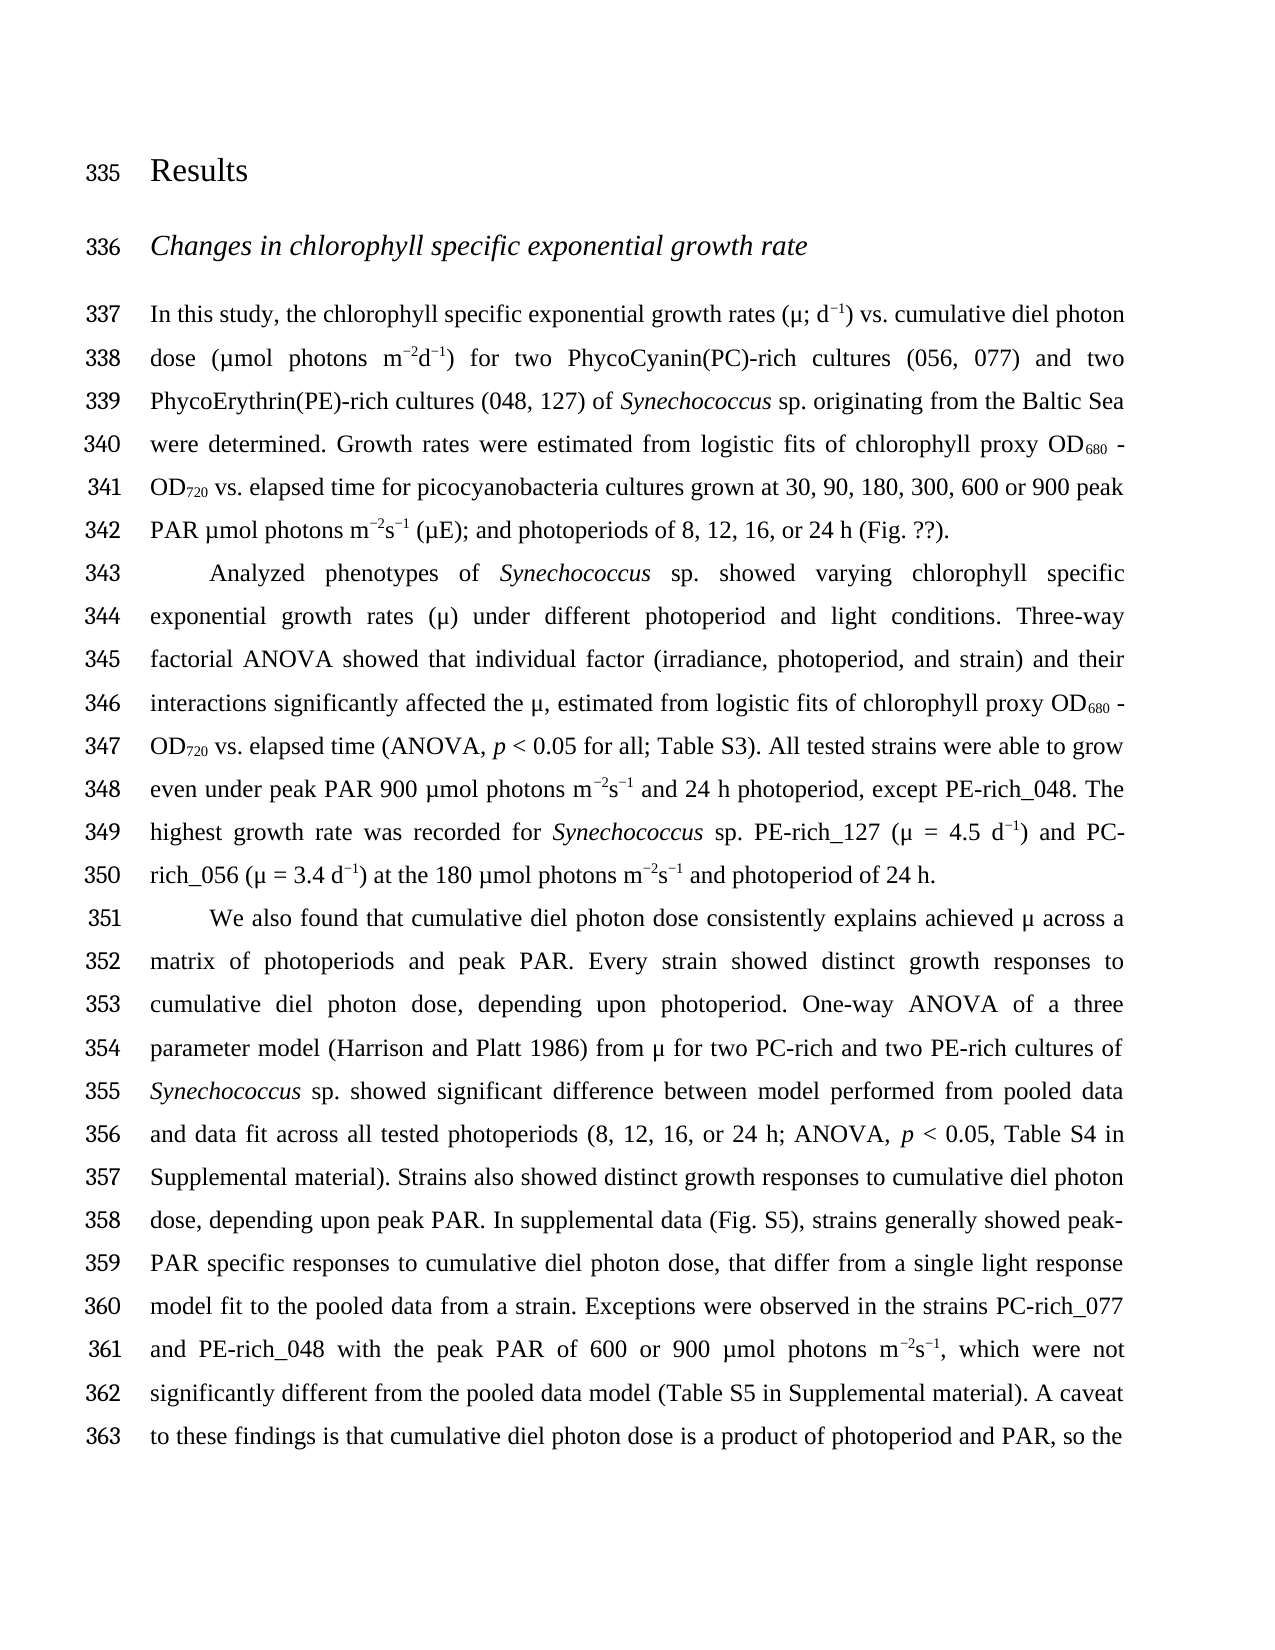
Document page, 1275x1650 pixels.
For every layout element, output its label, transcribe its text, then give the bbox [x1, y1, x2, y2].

subtitle Results [150, 150, 1125, 188]
subtitle Changes in chlorophyll specific exponential growth rate [150, 228, 1125, 262]
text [150, 903, 1125, 1449]
text In this study, the chlorophyll specific exponential growth rates (μ; d−1) vs. cumulative diel photon dose (µmol photons m−2d−1) for two PhycoCyanin(PC)-rich cultures (056, 077) and two PhycoErythrin(PE)-rich cultures (048, 127) of Synechococcus sp. originating from the Baltic Sea were determined. Growth rates were estimated from logistic fits of chlorophyll proxy OD680 - OD720 vs. elapsed time for picocyanobacteria cultures grown at 30, 90, 180, 300, 600 or 900 peak PAR µmol photons m−2s−1 (µE); and photoperiods of 8, 12, 16, or 24 h (Fig. ??). [150, 299, 1125, 544]
text Analyzed phenotypes of Synechococcus sp. showed varying chlorophyll specific exponential growth rates (μ) under different photoperiod and light conditions. Three-way factorial ANOVA showed that individual factor (irradiance, photoperiod, and strain) and their interactions significantly affected the μ, estimated from logistic fits of chlorophyll proxy OD680 - OD720 vs. elapsed time (ANOVA, p < 0.05 for all; Table S3). All tested strains were able to grow even under peak PAR 900 µmol photons m−2s−1 and 24 h photoperiod, except PE-rich_048. The highest growth rate was recorded for Synechococcus sp. PE-rich_127 (μ = 4.5 d−1) and PC-rich_056 (μ = 3.4 d−1) at the 180 µmol photons m−2s−1 and photoperiod of 24 h. [150, 558, 1125, 889]
